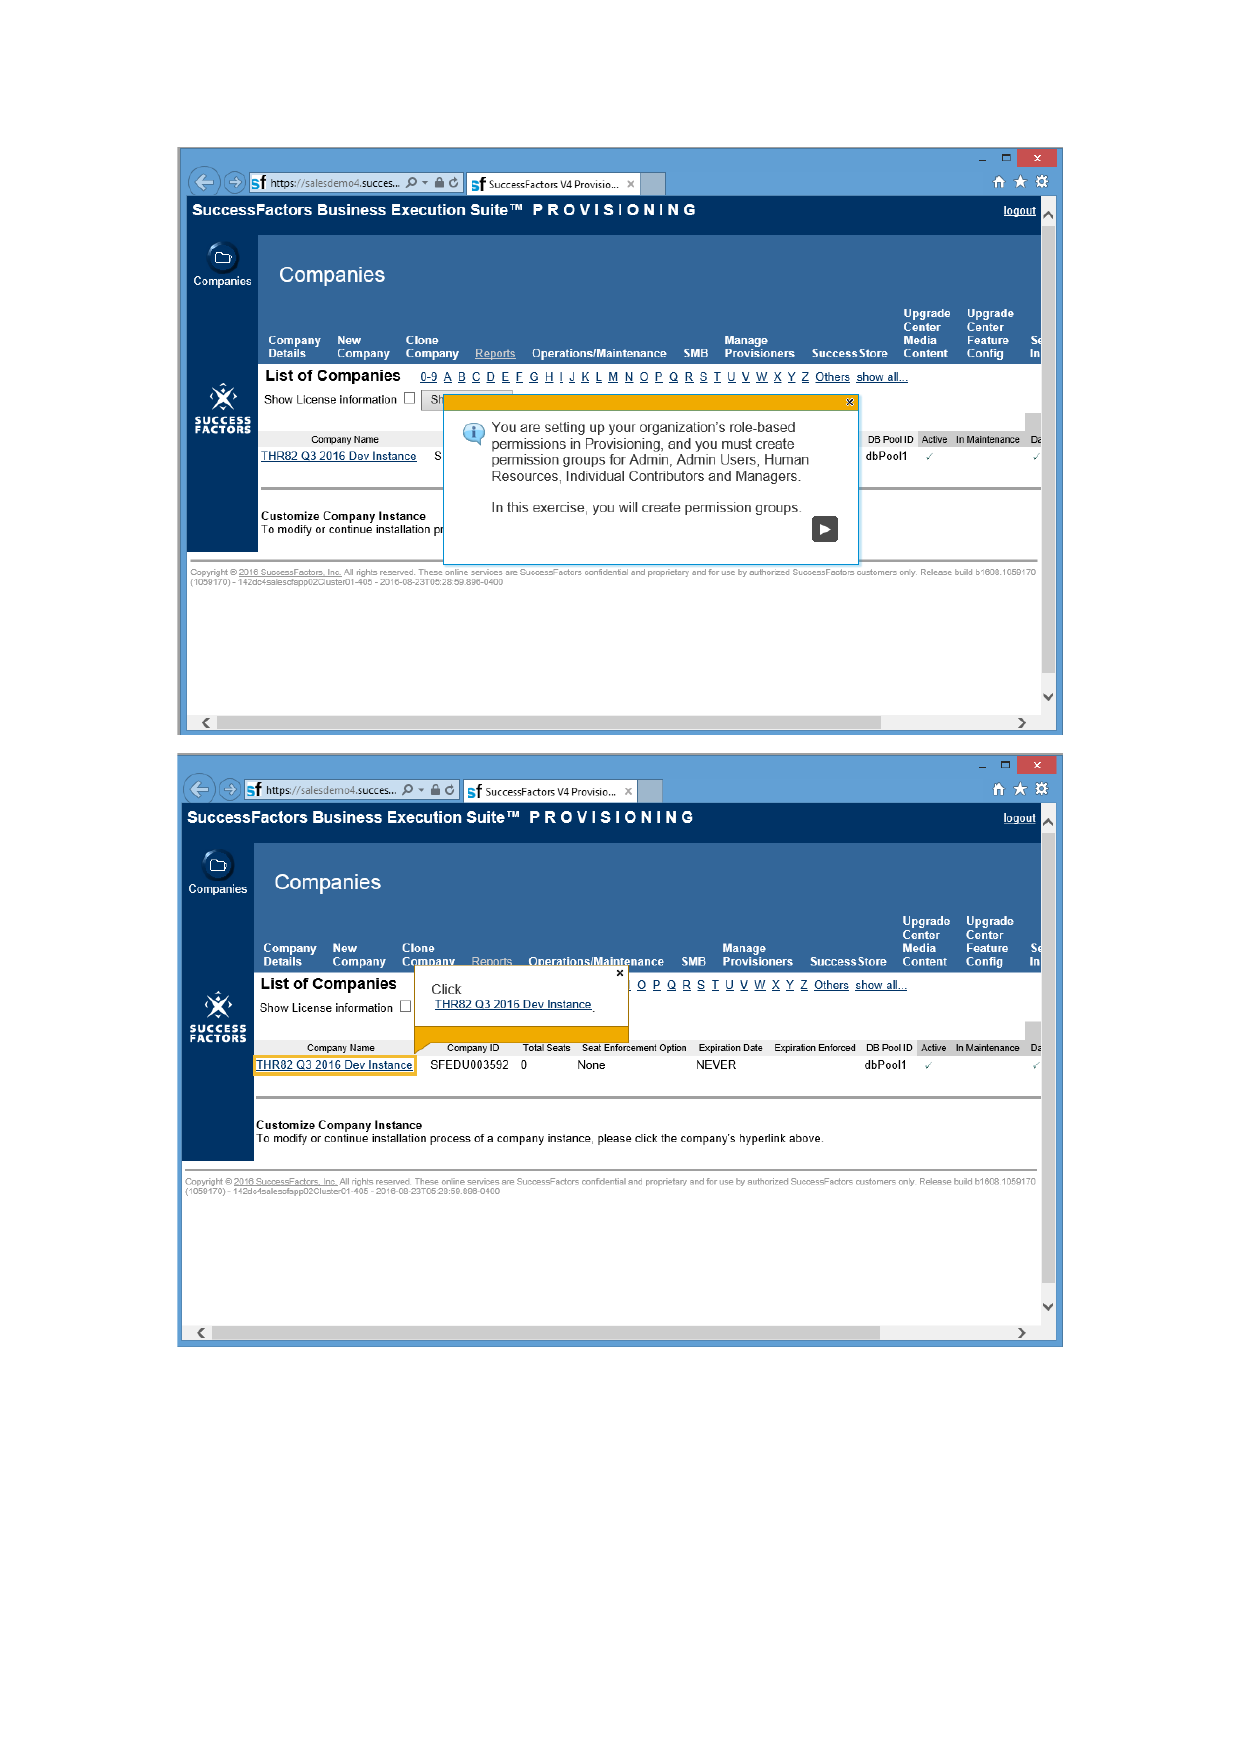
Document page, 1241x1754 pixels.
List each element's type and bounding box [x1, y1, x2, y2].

picture [177, 147, 1063, 735]
picture [177, 753, 1063, 1347]
